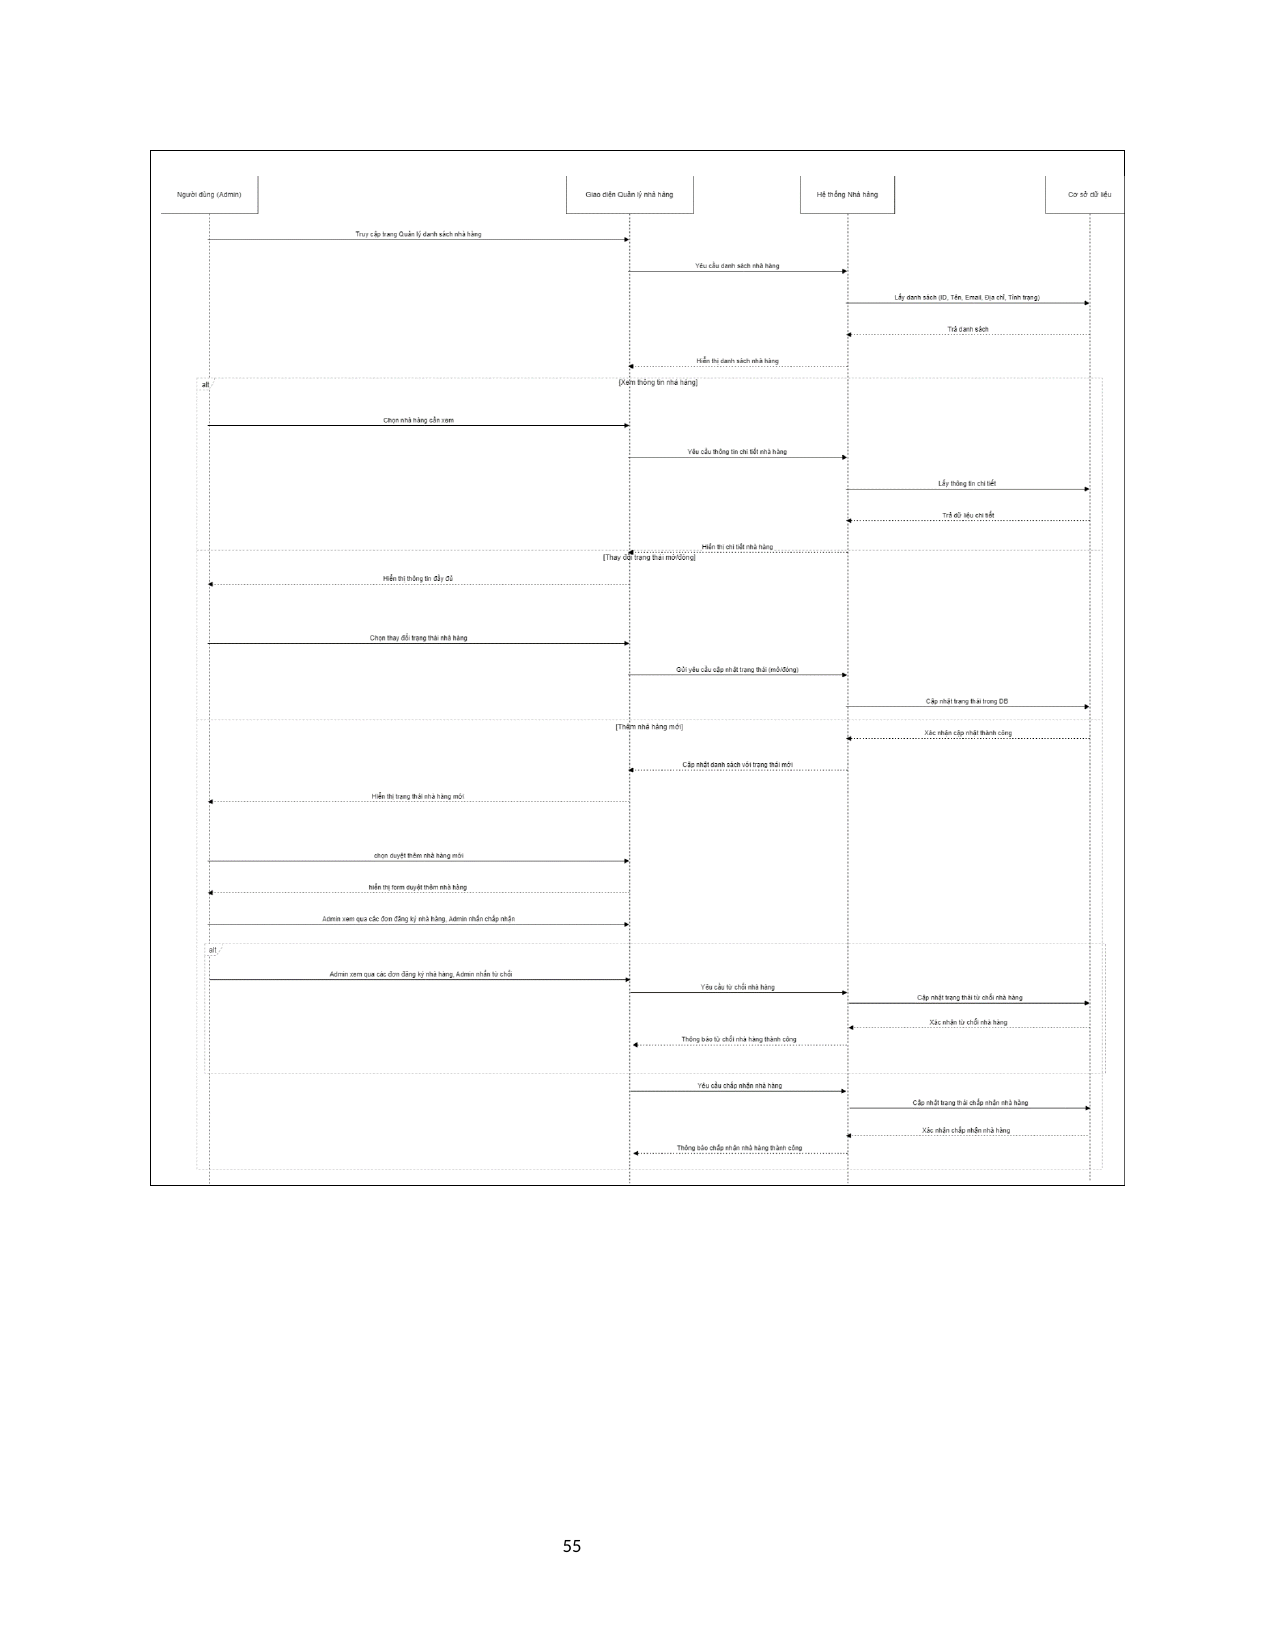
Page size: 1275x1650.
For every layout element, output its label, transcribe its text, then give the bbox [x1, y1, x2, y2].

table_cell Activity Diagram: [151, 151, 1124, 1185]
picture [161, 176, 1125, 1185]
